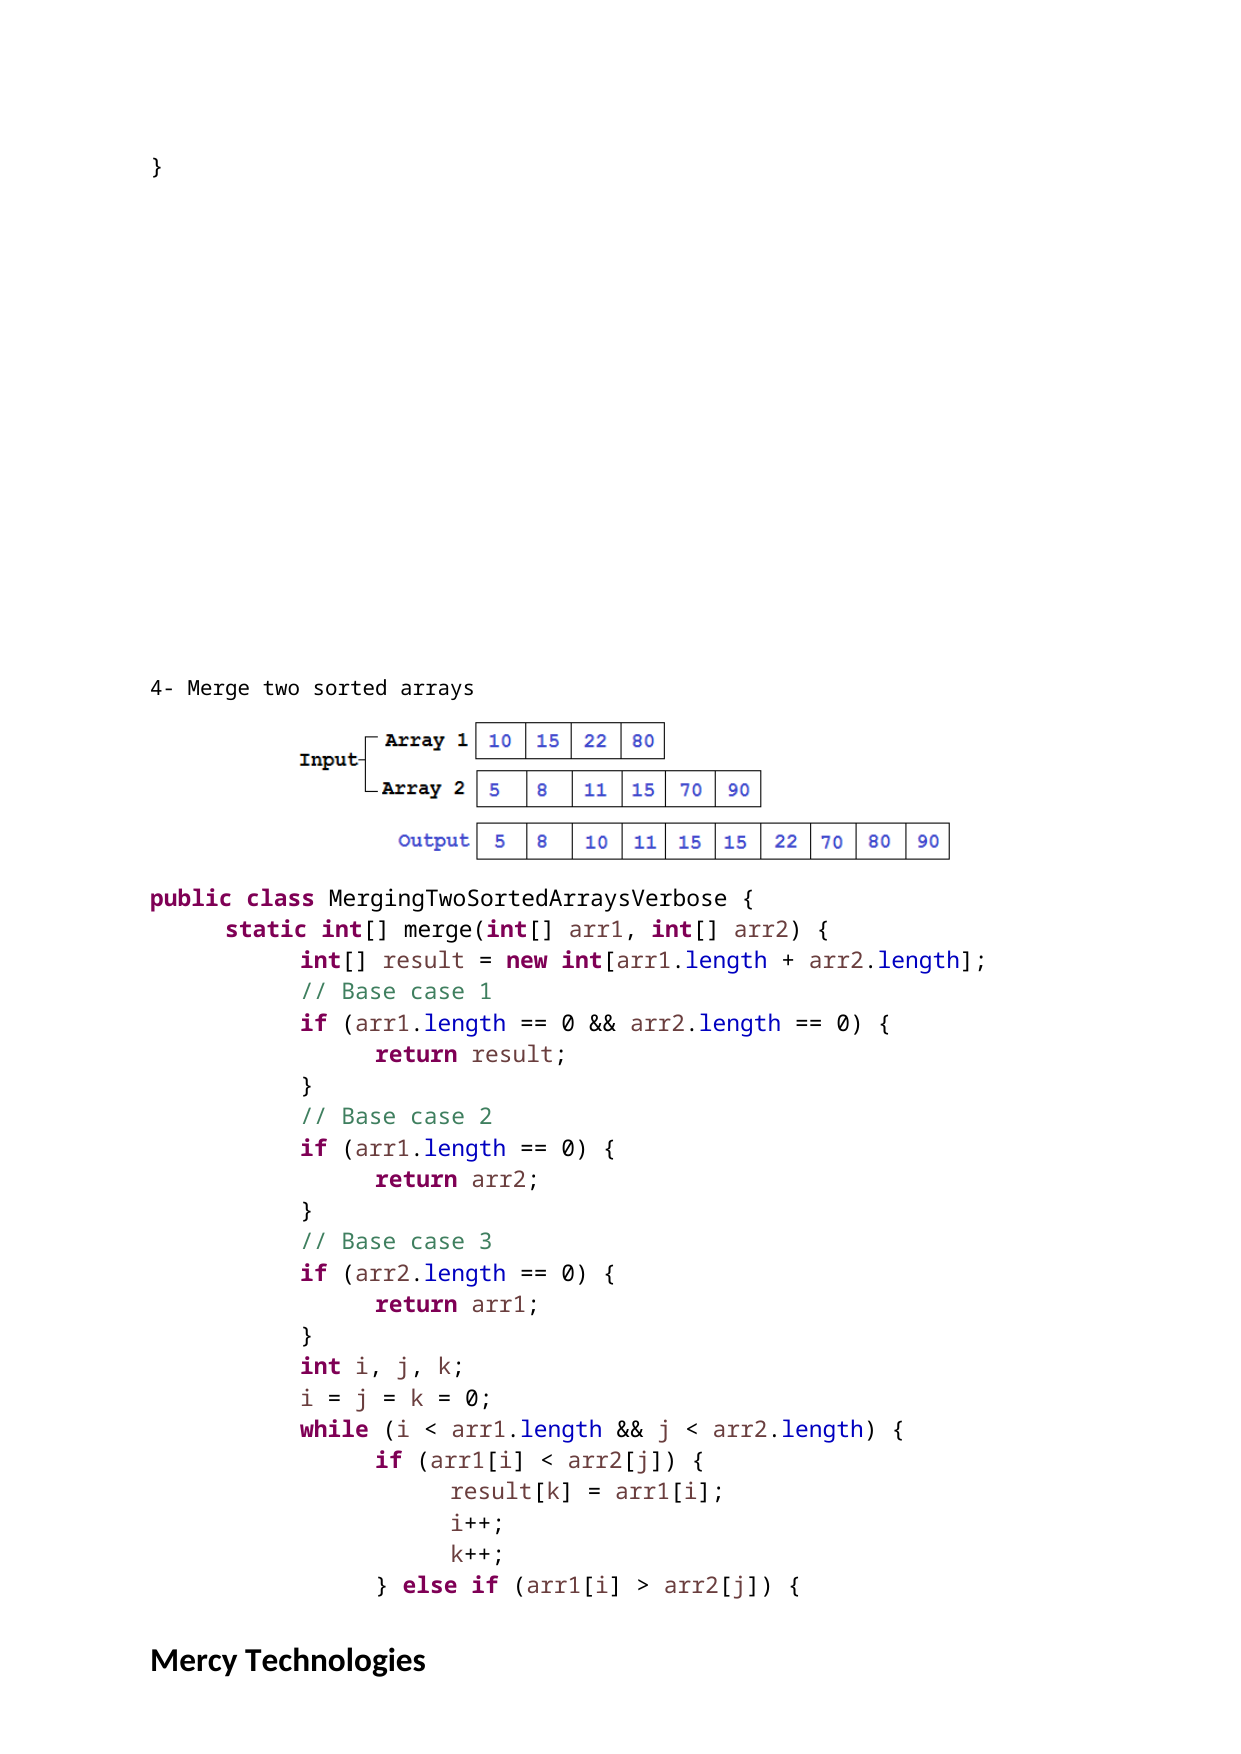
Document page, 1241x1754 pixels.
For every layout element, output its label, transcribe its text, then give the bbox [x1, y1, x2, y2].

text return result; [150, 1038, 1090, 1069]
text i = j = k = 0; [150, 1382, 1090, 1413]
text } [150, 1319, 1090, 1350]
text // Base case 1 [150, 975, 1090, 1007]
text } [150, 1194, 1090, 1225]
text return arr1; [150, 1288, 1090, 1319]
picture [288, 720, 952, 863]
text while (i < arr1.length && j < arr2.length) { [150, 1413, 1090, 1444]
text if (arr2.length == 0) { [150, 1257, 1090, 1288]
text // Base case 2 [150, 1100, 1090, 1132]
text int i, j, k; [150, 1350, 1090, 1382]
text } [150, 1069, 1090, 1100]
text if (arr1.length == 0) { [150, 1132, 1090, 1163]
text 4- Merge two sorted arrays [150, 673, 1090, 702]
text return arr2; [150, 1163, 1090, 1194]
text } else if (arr1[i] > arr2[j]) { [150, 1569, 1090, 1600]
text if (arr1[i] < arr2[j]) { [150, 1444, 1090, 1475]
text if (arr1.length == 0 && arr2.length == 0) { [150, 1007, 1090, 1038]
text } [150, 150, 1090, 181]
text static int[] merge(int[] arr1, int[] arr2) { [150, 913, 1090, 944]
text k++; [150, 1538, 1090, 1569]
text // Base case 3 [150, 1225, 1090, 1257]
text public class MergingTwoSortedArraysVerbose { [150, 882, 1090, 913]
text i++; [150, 1507, 1090, 1538]
text int[] result = new int[arr1.length + arr2.length]; [150, 944, 1090, 975]
text result[k] = arr1[i]; [150, 1475, 1090, 1507]
